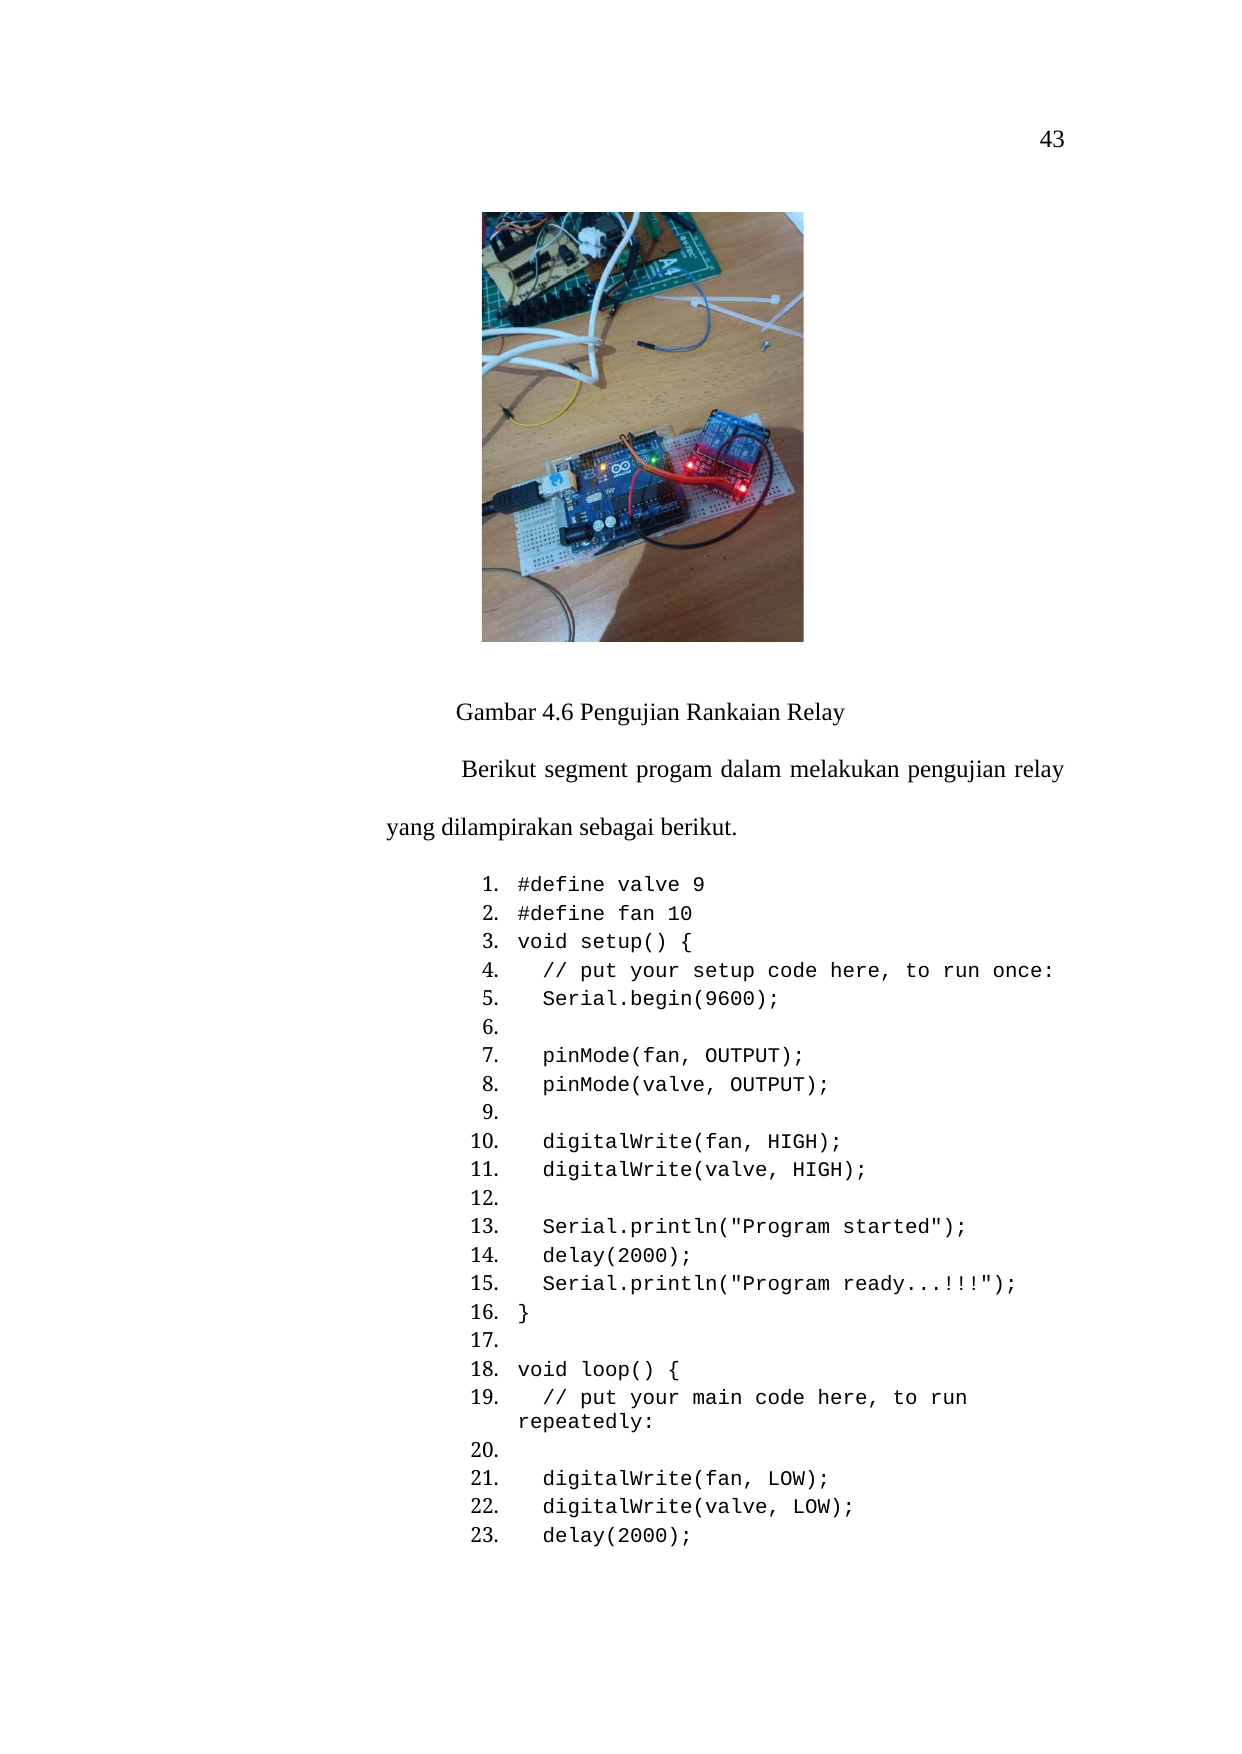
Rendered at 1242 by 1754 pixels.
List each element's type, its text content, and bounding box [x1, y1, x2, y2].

list pinMode(fan, OUTPUT); [499, 1040, 1064, 1069]
list delay(2000); [499, 1520, 1064, 1549]
list void loop() { [499, 1354, 1064, 1382]
list // put your main code here, to run repeatedly: [499, 1382, 1064, 1435]
list #define fan 10 [499, 898, 1064, 926]
list #define valve 9 [499, 869, 1064, 898]
picture [481, 212, 804, 642]
list Serial.println("Program ready...!!!"); [499, 1268, 1064, 1297]
list pinMode(valve, OUTPUT); [499, 1069, 1064, 1097]
list void setup() { [499, 926, 1064, 955]
list Serial.println("Program started"); [499, 1211, 1064, 1240]
list digitalWrite(fan, LOW); [499, 1463, 1064, 1492]
list digitalWrite(valve, HIGH); [499, 1154, 1064, 1183]
list // put your setup code here, to run once: [499, 955, 1064, 983]
list digitalWrite(valve, LOW); [499, 1492, 1064, 1520]
list } [499, 1297, 1064, 1326]
list Serial.begin(9600); [499, 983, 1064, 1012]
list Berikut segment progam dalam melakukan pengujian relay yang dilampirakan sebagai berikut. [386, 754, 1064, 840]
list digitalWrite(fan, HIGH); [499, 1126, 1064, 1154]
list Gambar 4.6 Pengujian Rankaian Relay [236, 697, 1064, 725]
list delay(2000); [499, 1240, 1064, 1268]
